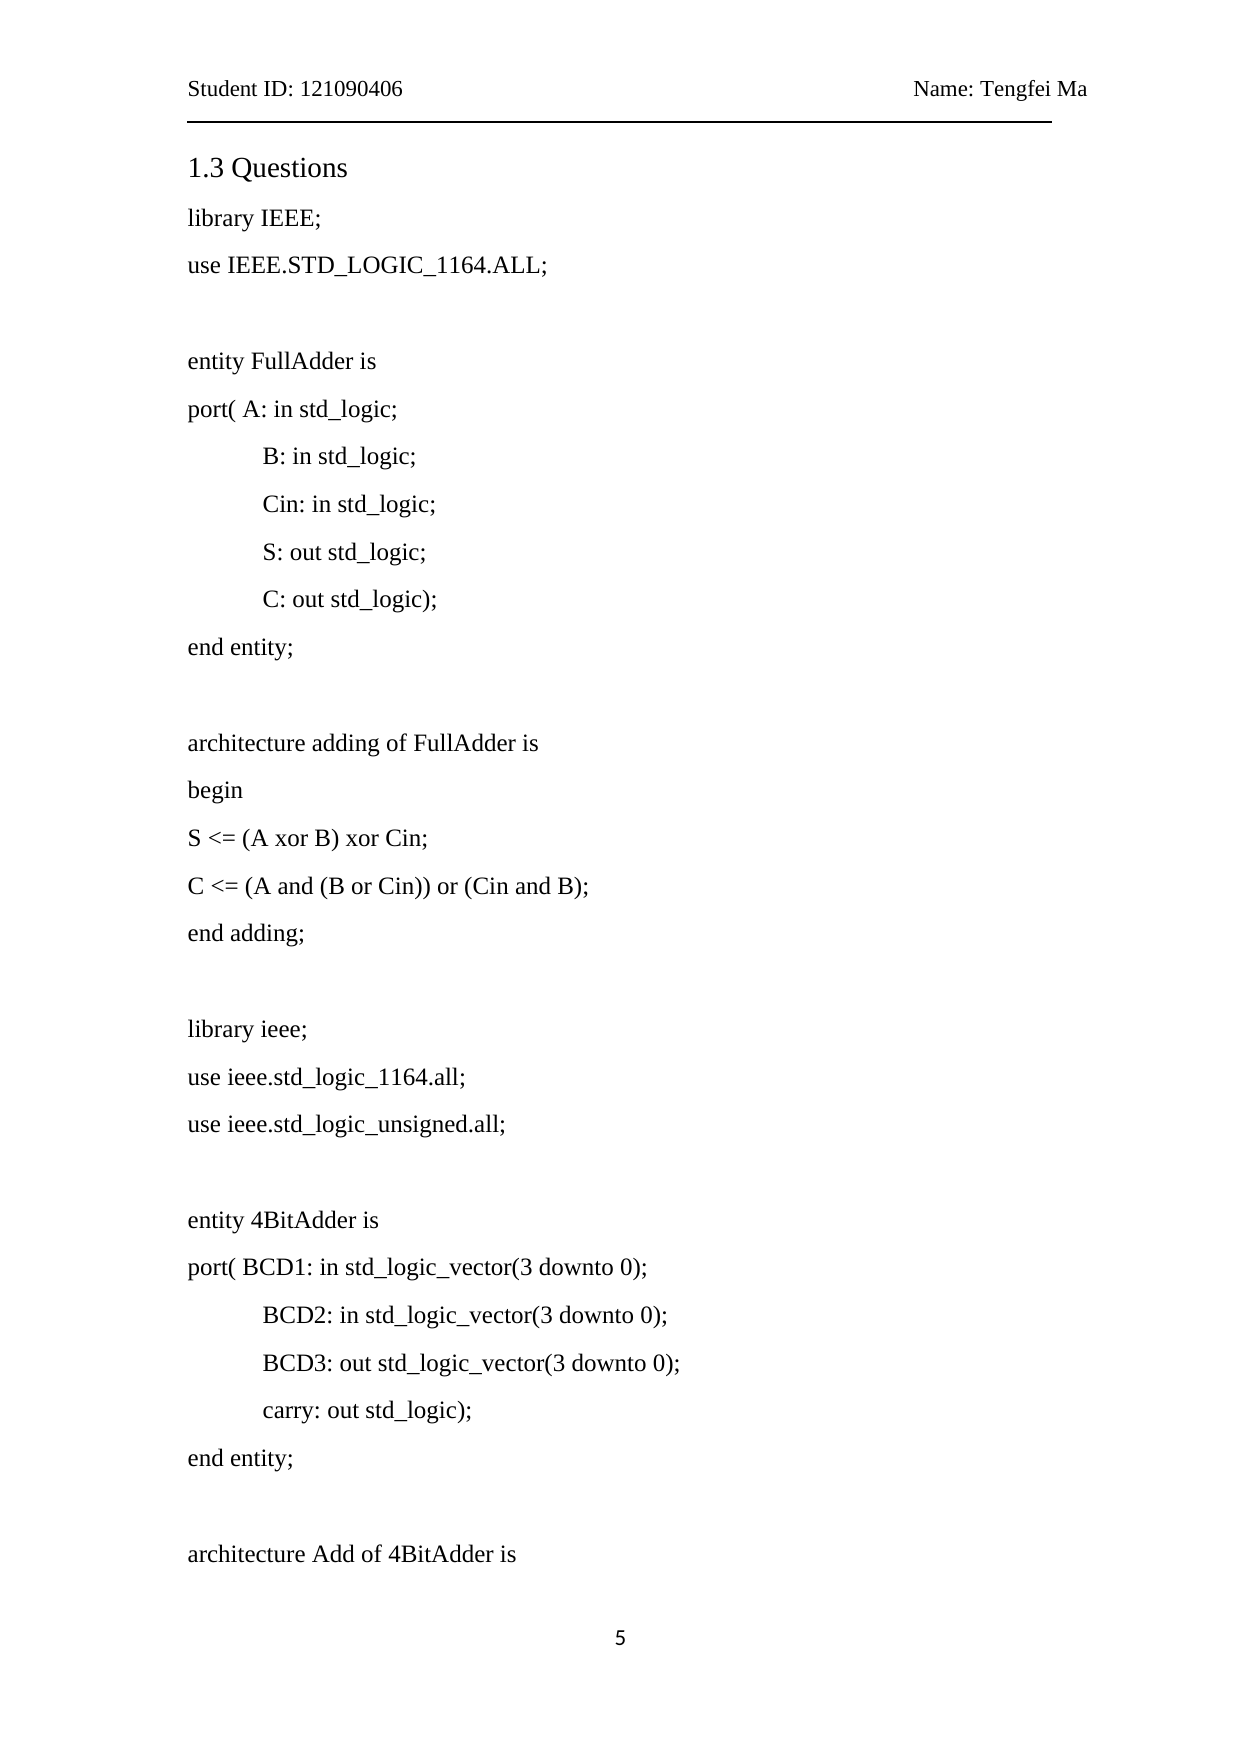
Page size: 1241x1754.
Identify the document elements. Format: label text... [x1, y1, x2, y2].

list entity 4BitAdder is [187, 1205, 1053, 1233]
list carry: out std_logic); [187, 1396, 1053, 1424]
list S <= (A xor B) xor Cin; [187, 823, 1053, 852]
list entity FullAdder is [187, 346, 1053, 375]
list use ieee.std_logic_unsigned.all; [187, 1109, 1053, 1138]
list BCD2: in std_logic_vector(3 downto 0); [187, 1300, 1053, 1329]
list port( A: in std_logic; [187, 394, 1053, 422]
list architecture Add of 4BitAdder is [187, 1539, 1053, 1567]
list S: out std_logic; [187, 537, 1053, 566]
list Questions [187, 150, 1053, 183]
list C <= (A and (B or Cin)) or (Cin and B); [187, 871, 1053, 899]
list Cin: in std_logic; [187, 489, 1053, 518]
list use ieee.std_logic_1164.all; [187, 1062, 1053, 1090]
list begin [187, 775, 1053, 804]
list library IEEE; [187, 203, 1053, 232]
list port( BCD1: in std_logic_vector(3 downto 0); [187, 1252, 1053, 1281]
list end entity; [187, 632, 1053, 661]
list C: out std_logic); [187, 584, 1053, 613]
list library ieee; [187, 1014, 1053, 1043]
list use IEEE.STD_LOGIC_1164.ALL; [187, 251, 1053, 279]
list BCD3: out std_logic_vector(3 downto 0); [187, 1348, 1053, 1377]
list end entity; [187, 1443, 1053, 1472]
list B: in std_logic; [187, 441, 1053, 470]
list architecture adding of FullAdder is [187, 728, 1053, 756]
list end adding; [187, 918, 1053, 947]
